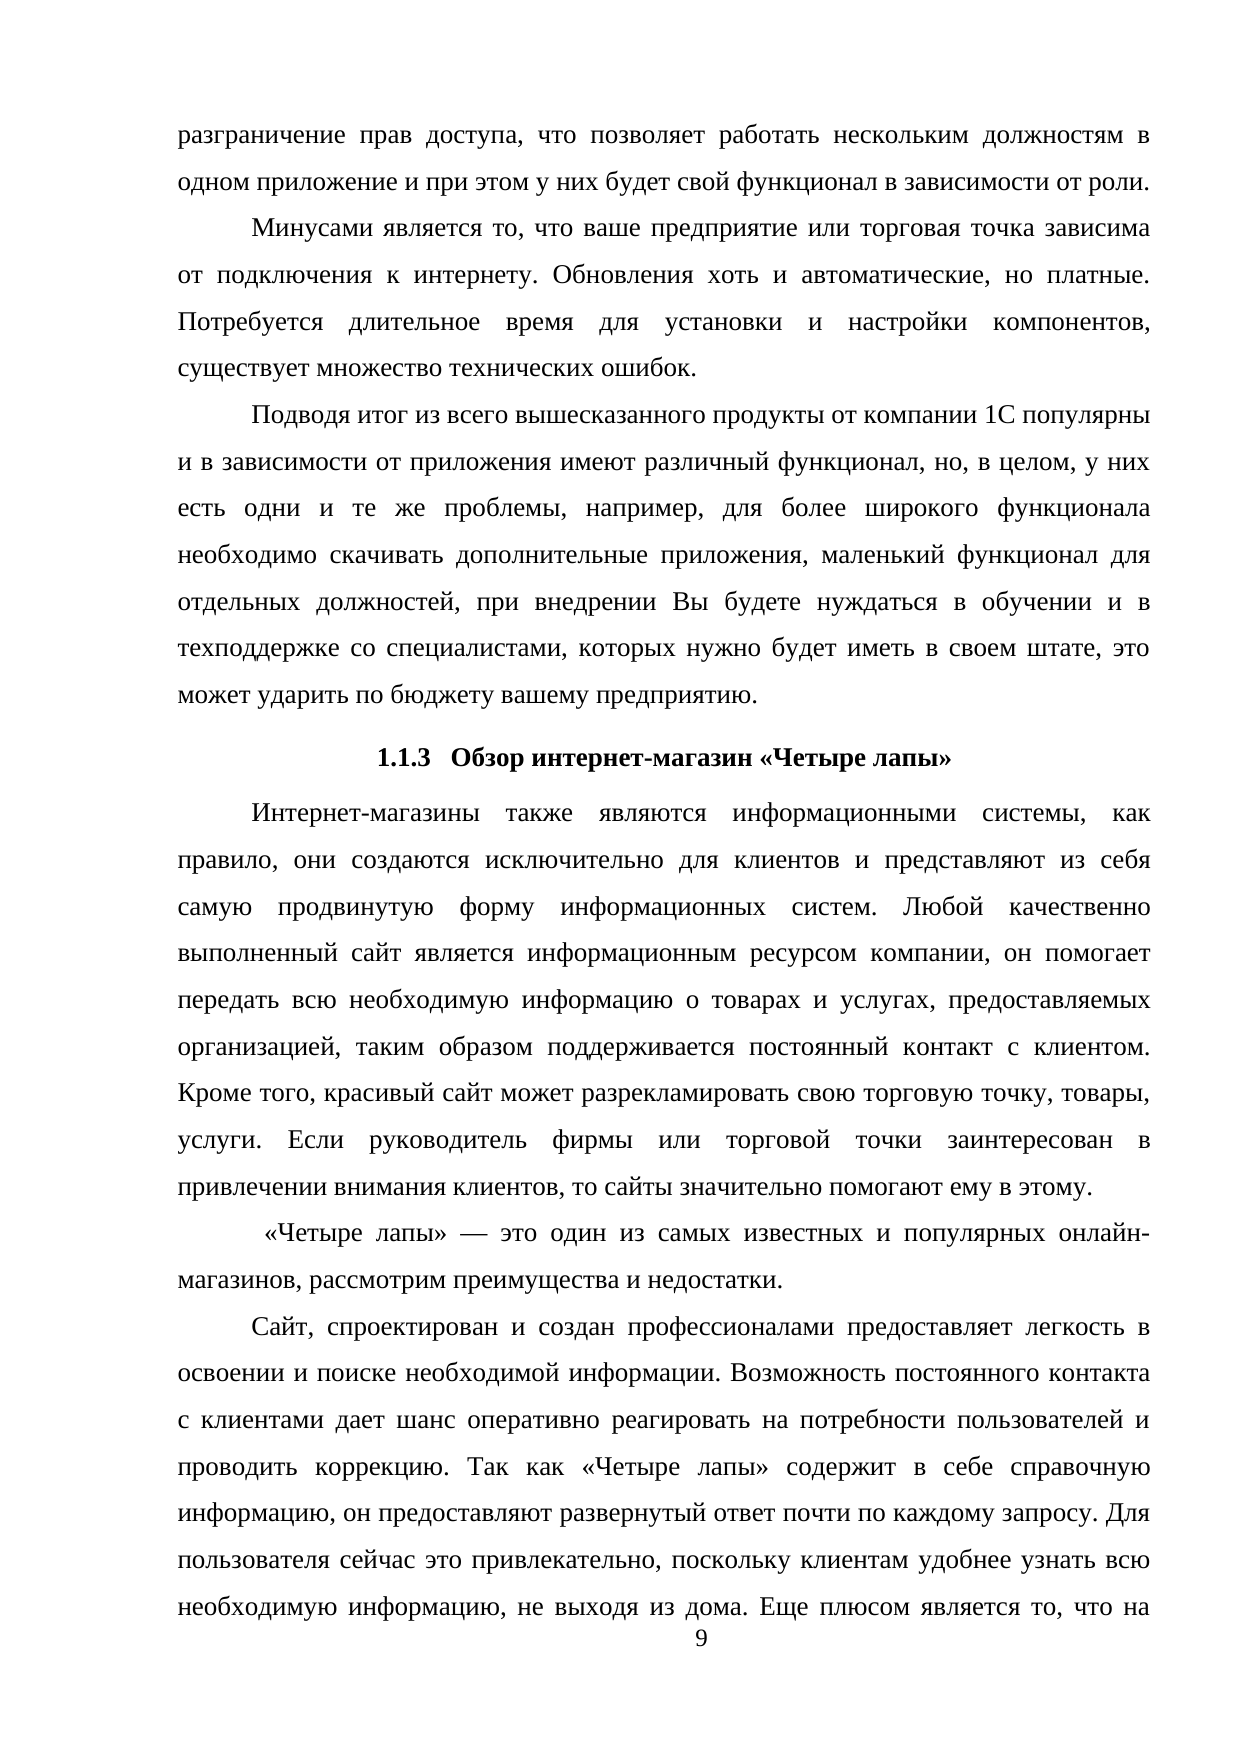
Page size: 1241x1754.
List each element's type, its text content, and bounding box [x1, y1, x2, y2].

text Интернет-магазины также являются информационными системы, как правило, они создаются исключительно для клиентов и представляют из себя самую продвинутую форму информационных систем. Любой качественно выполненный сайт является информационным ресурсом компании, он помогает передать всю необходимую информацию о товарах и услугах, предоставляемых организацией, таким образом поддерживается постоянный контакт с клиентом. Кроме того, красивый сайт может разрекламировать свою торговую точку, товары, услуги. Если руководитель фирмы или торговой точки заинтересован в привлечении внимания клиентов, то сайты значительно помогают ему в этому. [177, 796, 1152, 1201]
text «Четыре лапы» — это один из самых известных и популярных онлайн-магазинов, рассмотрим преимущества и недостатки. [177, 1216, 1152, 1294]
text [177, 118, 1152, 196]
text Минусами является то, что ваше предприятие или торговая точка зависима от подключения к интернету. Обновления хоть и автоматические, но платные. Потребуется длительное время для установки и настройки компонентов, существует множество технических ошибок. [177, 211, 1152, 383]
list Обзор интернет-магазин «Четыре лапы» [177, 741, 1152, 773]
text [177, 1310, 1152, 1621]
text Подводя итог из всего вышесказанного продукты от компании 1С популярны и в зависимости от приложения имеют различный функционал, но, в целом, у них есть одни и те же проблемы, например, для более широкого функционала необходимо скачивать дополнительные приложения, маленький функционал для отдельных должностей, при внедрении Вы будете нуждаться в обучении и в техподдержке со специалистами, которых нужно будет иметь в своем штате, это может ударить по бюджету вашему предприятию. [177, 398, 1152, 709]
